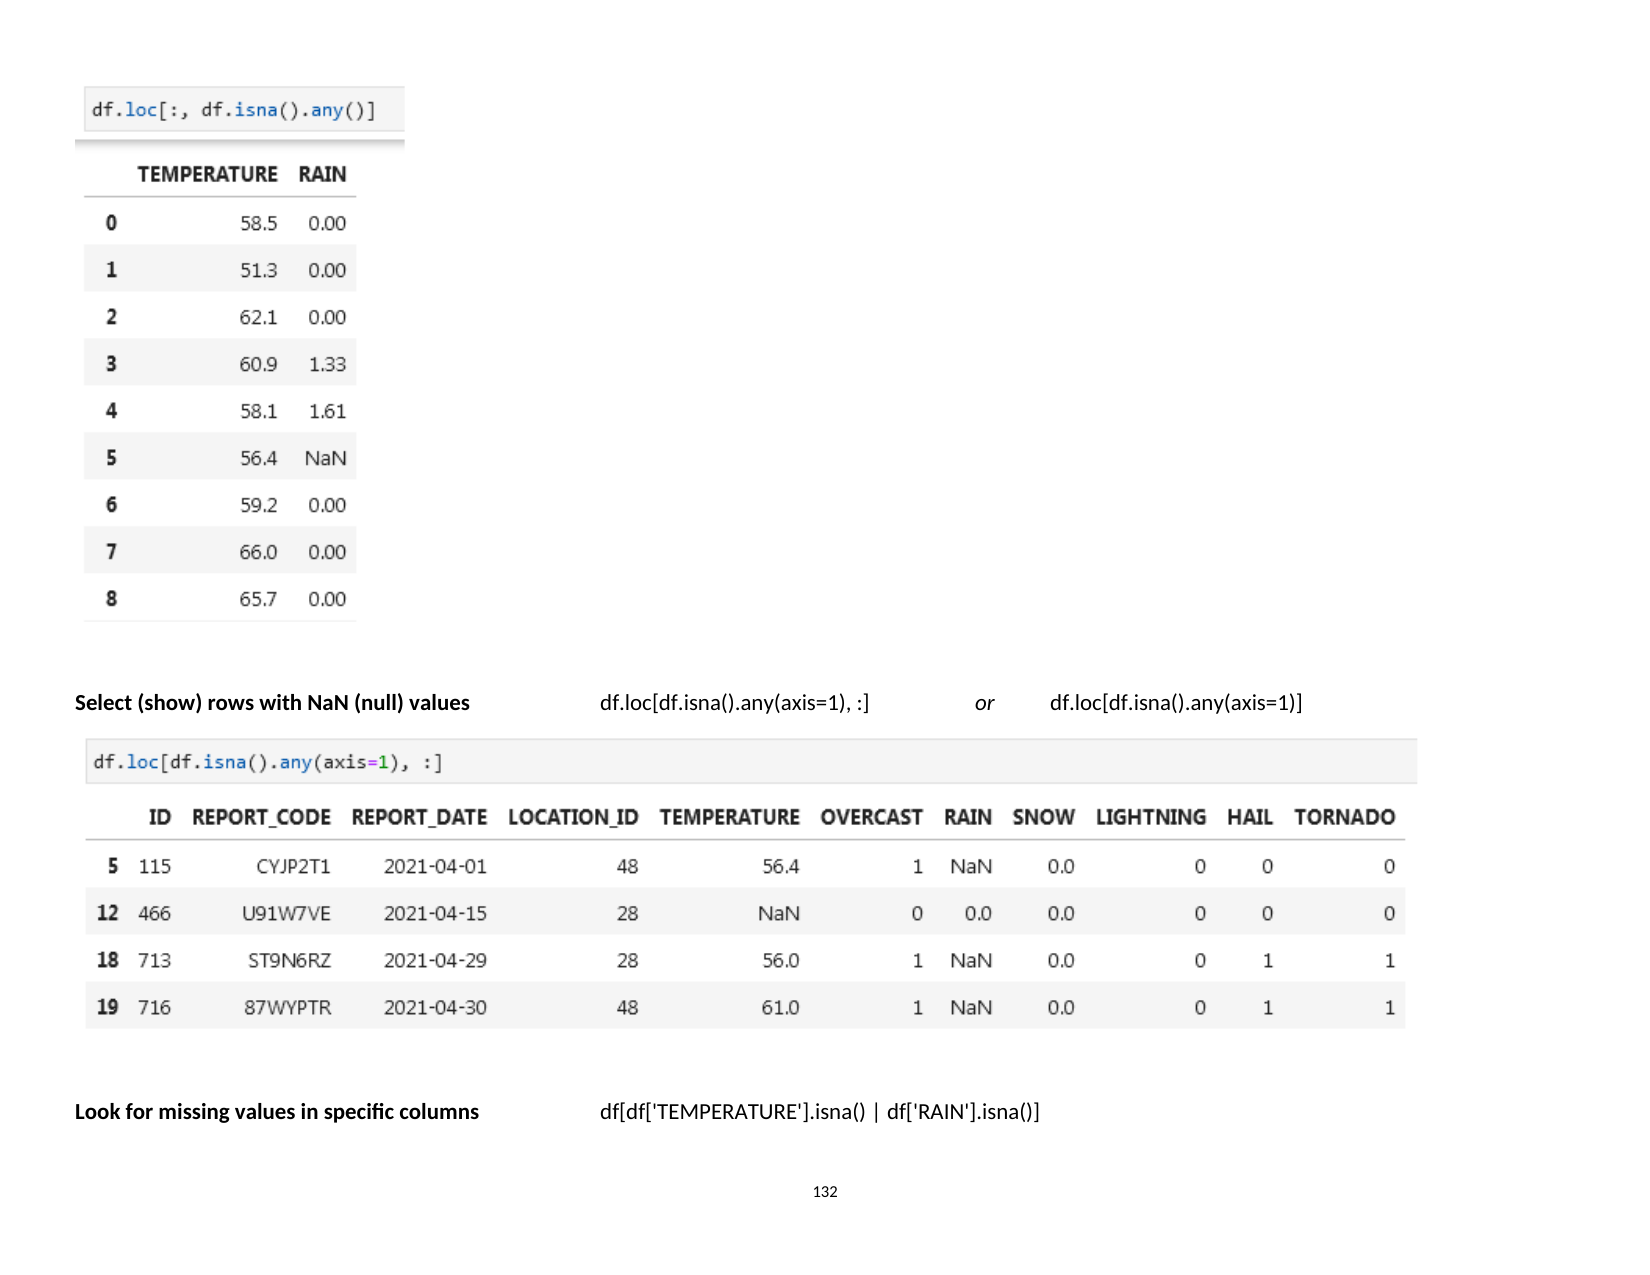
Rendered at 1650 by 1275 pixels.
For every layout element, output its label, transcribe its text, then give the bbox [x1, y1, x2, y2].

picture [75, 734, 1418, 1032]
text Look for missing values in specific columns df[df['TEMPERATURE'].isna() | df['RAIN'].isna()] [75, 1097, 1575, 1125]
picture [75, 75, 405, 622]
text Select (show) rows with NaN (null) values df.loc[df.isna().any(axis=1), :] or df.loc[df.isna().any(axis=1)] [75, 688, 1575, 716]
